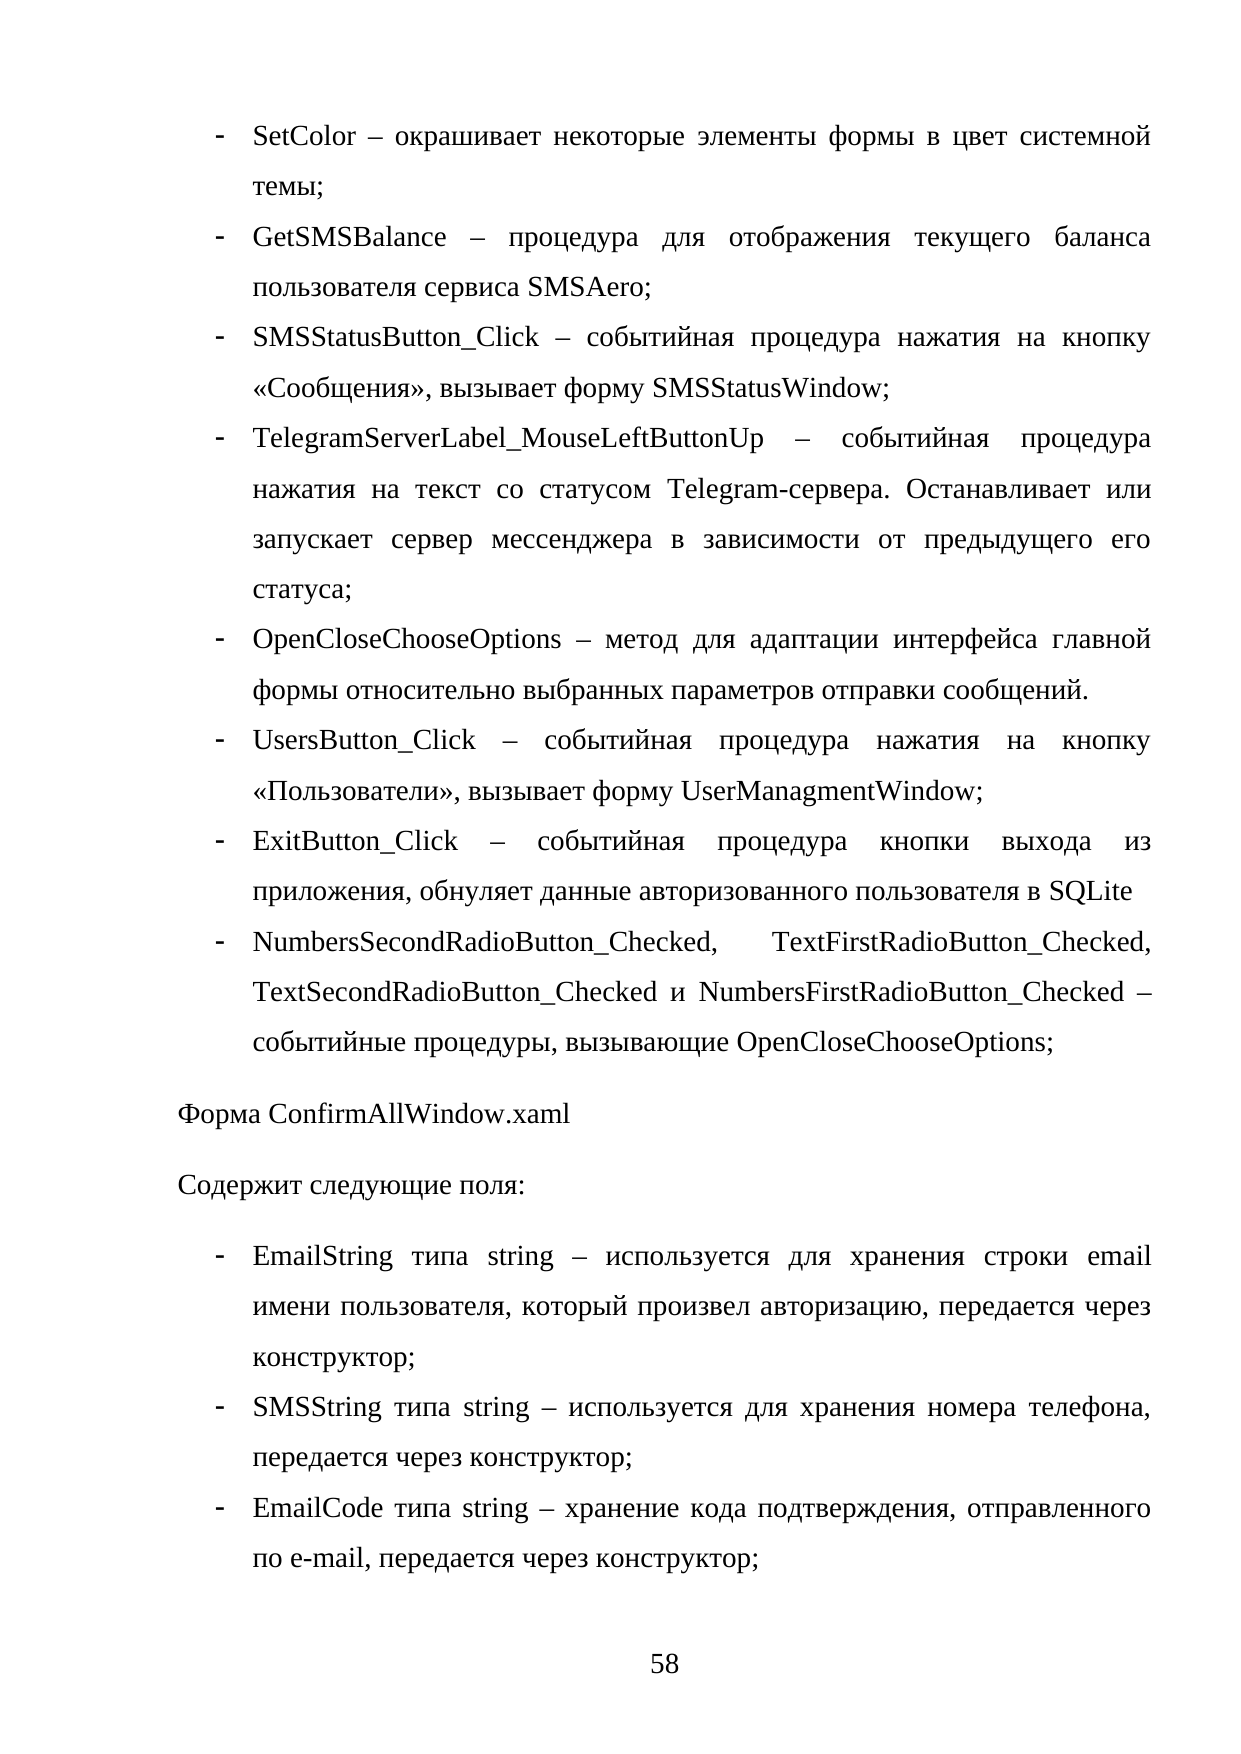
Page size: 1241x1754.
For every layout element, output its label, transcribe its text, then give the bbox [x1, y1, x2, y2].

list UsersButton_Click – событийная процедура нажатия на кнопку «Пользователи», вызывает форму UserManagmentWindow; [215, 722, 1152, 806]
list TelegramServerLabel_MouseLeftButtonUp – событийная процедура нажатия на текст со статусом Telegram-сервера. Останавливает или запускает сервер мессенджера в зависимости от предыдущего его статуса; [215, 420, 1152, 605]
list SMSString типа string – используется для хранения номера телефона, передается через конструктор; [215, 1389, 1152, 1473]
list EmailString типа string – используется для хранения строки email имени пользователя, который произвел авторизацию, передается через конструктор; [215, 1238, 1152, 1372]
list EmailCode типа string – хранение кода подтверждения, отправленного по e-mail, передается через конструктор; [215, 1490, 1152, 1574]
list SetColor – окрашивает некоторые элементы формы в цвет системной темы; [215, 118, 1152, 202]
text Содержит следующие поля: [177, 1167, 1152, 1200]
list SMSStatusButton_Click – событийная процедура нажатия на кнопку «Сообщения», вызывает форму SMSStatusWindow; [215, 319, 1152, 403]
list ExitButton_Click – событийная процедура кнопки выхода из приложения, обнуляет данные авторизованного пользователя в SQLite [215, 823, 1152, 907]
list NumbersSecondRadioButton_Checked, TextFirstRadioButton_Checked, TextSecondRadioButton_Checked и NumbersFirstRadioButton_Checked – событийные процедуры, вызывающие OpenCloseChooseOptions; [215, 924, 1152, 1058]
list OpenCloseChooseOptions – метод для адаптации интерфейса главной формы относительно выбранных параметров отправки сообщений. [215, 622, 1152, 706]
list GetSMSBalance – процедура для отображения текущего баланса пользователя сервиса SMSAero; [215, 219, 1152, 303]
text Форма СonfirmAllWindow.xaml [177, 1096, 1152, 1129]
